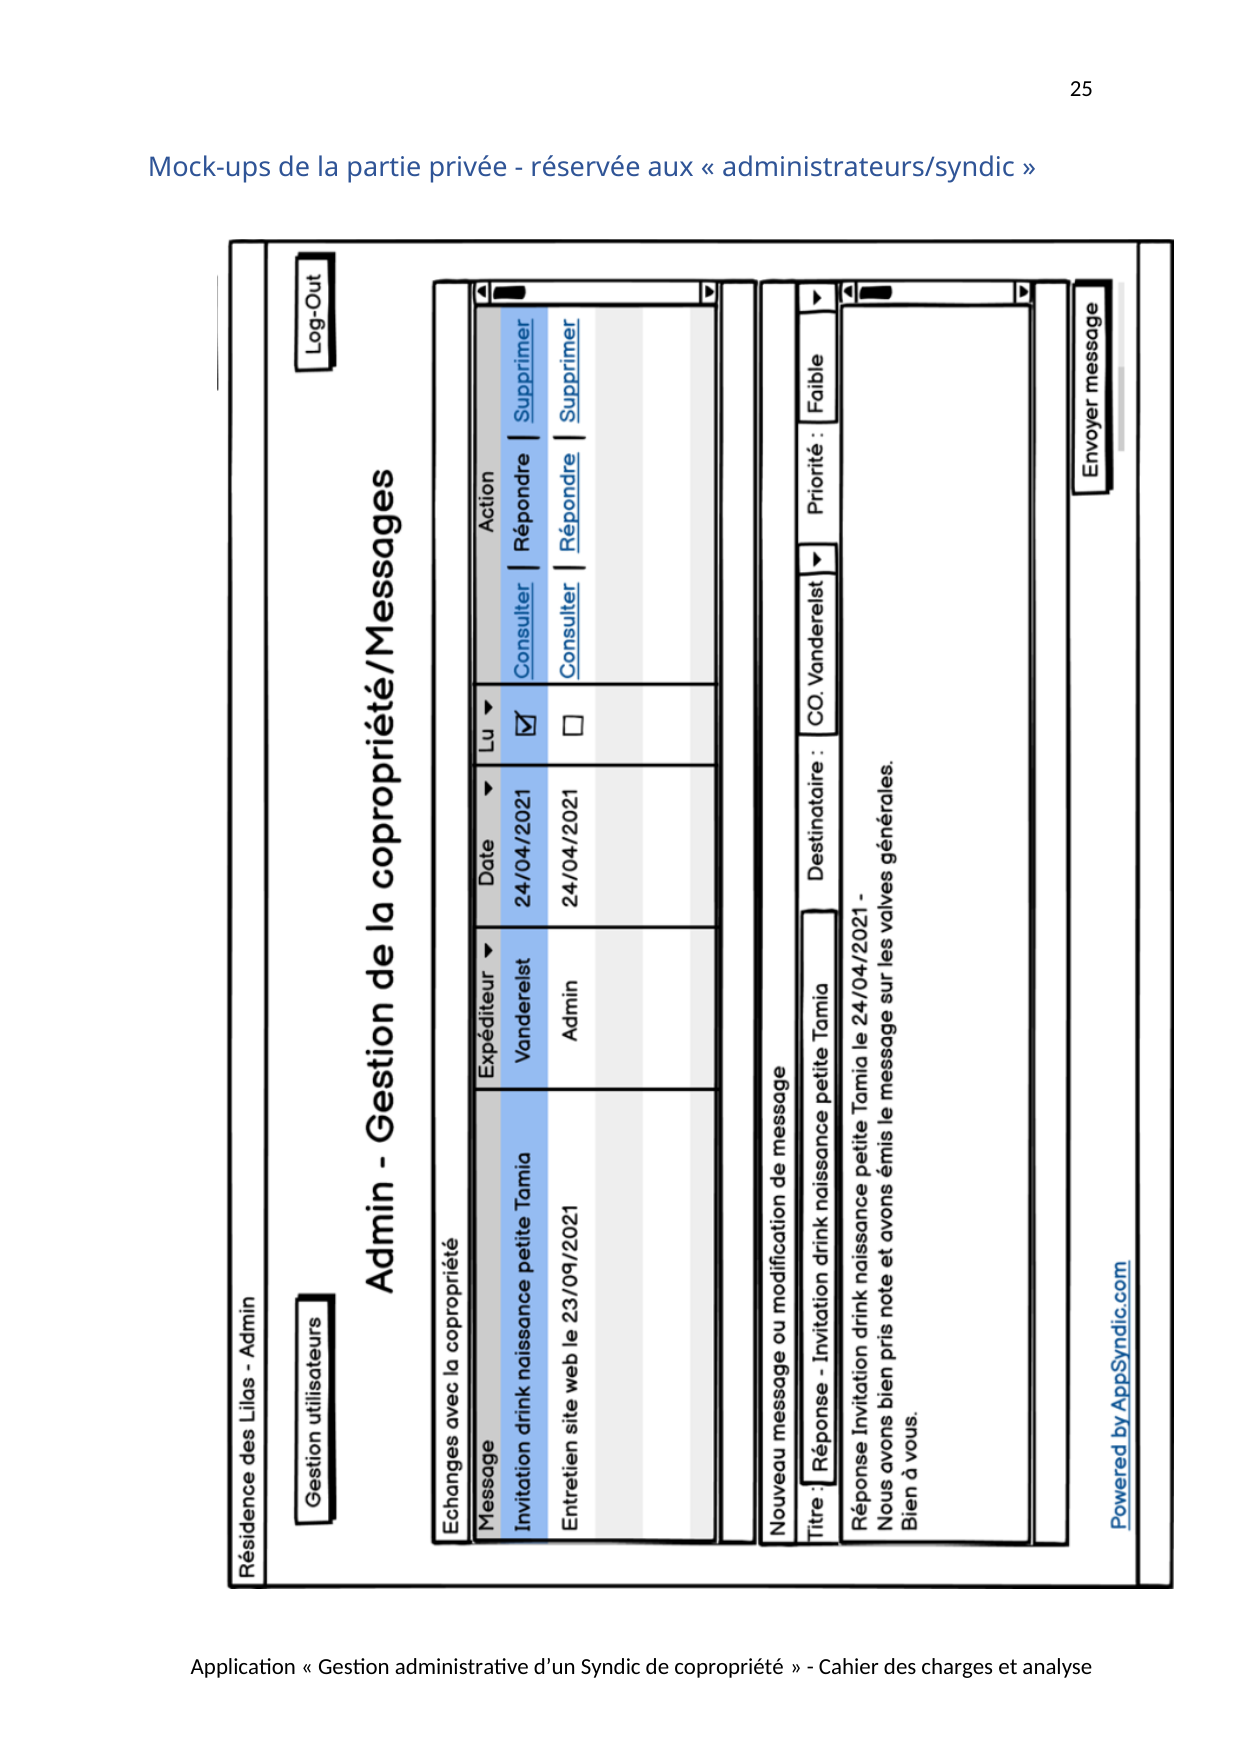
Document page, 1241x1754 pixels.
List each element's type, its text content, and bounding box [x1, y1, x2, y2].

picture [150, 240, 1174, 1587]
subtitle Mock-ups de la partie privée - réservée aux « administrateurs/syndic » [148, 148, 1093, 184]
